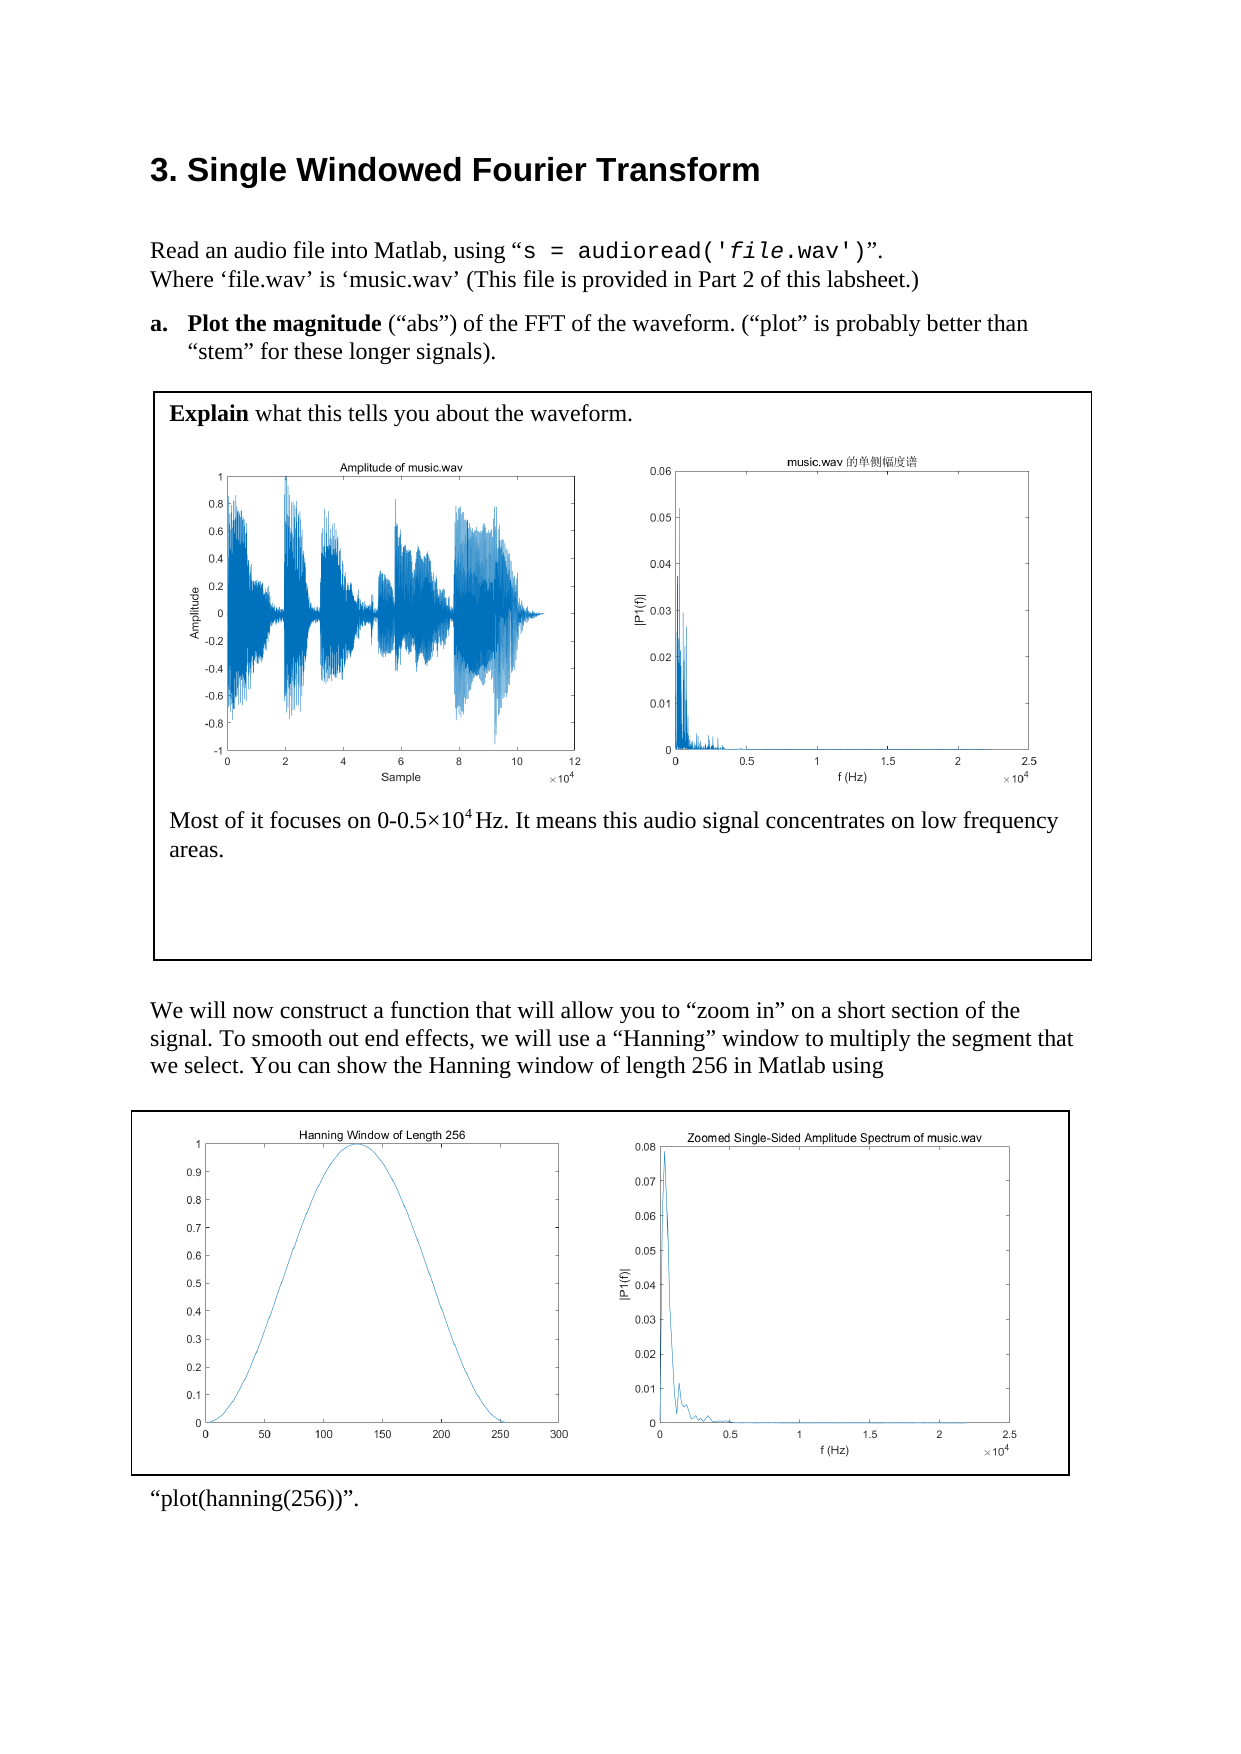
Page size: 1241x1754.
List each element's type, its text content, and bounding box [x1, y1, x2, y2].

text 3. Single Windowed Fourier Transform [150, 150, 1090, 188]
text Read an audio file into Matlab, using “s = audioread('file.wav')”. [150, 236, 1090, 265]
picture [146, 1118, 1052, 1460]
picture [169, 445, 1072, 787]
text Where ‘file.wav’ is ‘music.wav’ (This file is provided in Part 2 of this labsheet.) [150, 265, 1090, 293]
list Plot the magnitude (“abs”) of the FFT of the waveform. (“plot” is probably better than “stem” for these longer signals). [150, 309, 1090, 364]
